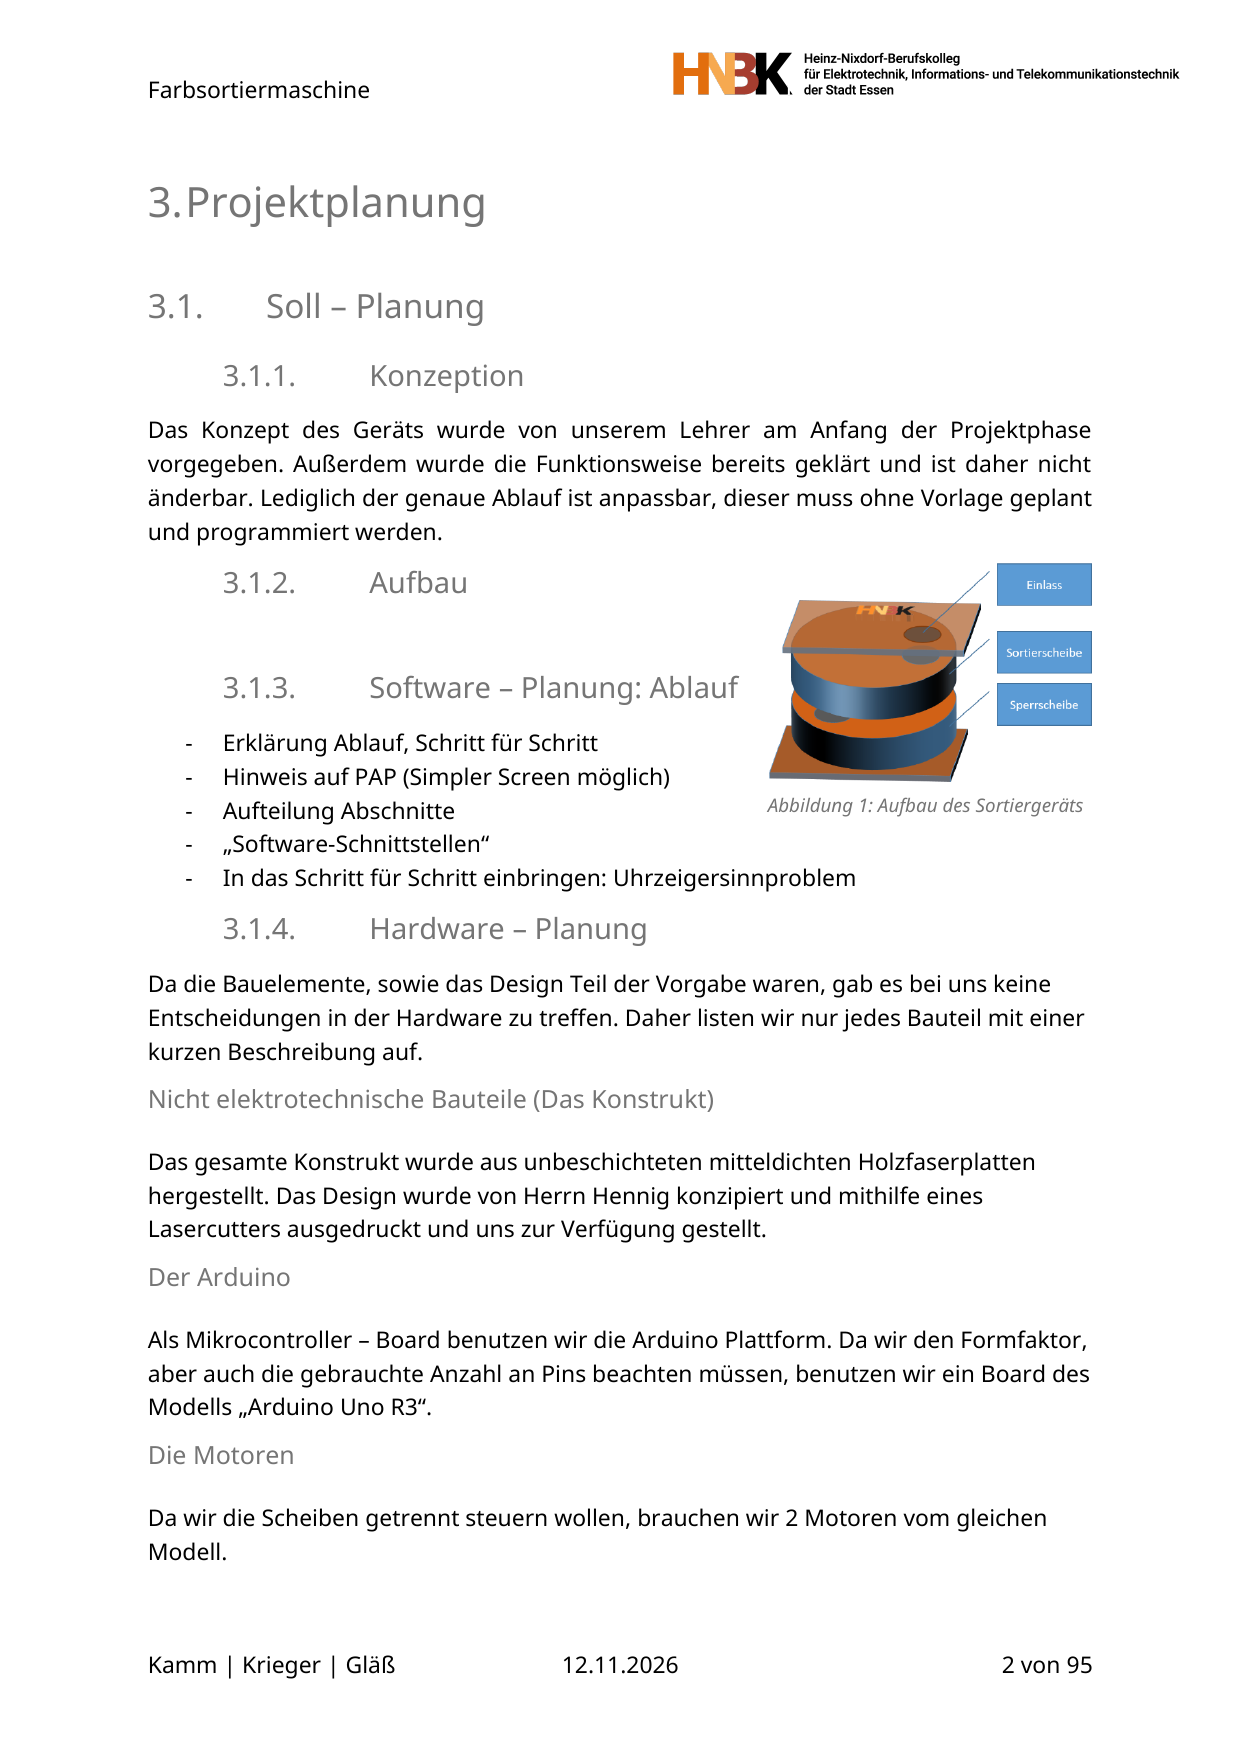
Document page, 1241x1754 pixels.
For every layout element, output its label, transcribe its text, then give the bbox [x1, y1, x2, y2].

text Konzeption [223, 355, 1093, 395]
picture [672, 32, 1186, 112]
list Aufteilung Abschnitte [185, 795, 1093, 826]
list Erklärung Ablauf, Schritt für Schritt [185, 727, 767, 758]
subtitle Der Arduino [148, 1259, 1093, 1294]
subtitle Nicht elektrotechnische Bauteile (Das Konstrukt) [148, 1082, 1093, 1116]
text Software – Planung: Ablauf [223, 668, 767, 707]
picture [767, 562, 1093, 783]
list „Software-Schnittstellen“ [185, 828, 1093, 860]
text Soll – Planung [148, 283, 1093, 328]
text Das gesamte Konstrukt wurde aus unbeschichteten mitteldichten Holzfaserplatten hergestellt. Das Design wurde von Herrn Hennig konzipiert und mithilfe eines Lasercutters ausgedruckt und uns zur Verfügung gestellt. [148, 1146, 1093, 1244]
text Als Mikrocontroller – Board benutzen wir die Arduino Plattform. Da wir den Formfaktor, aber auch die gebrauchte Anzahl an Pins beachten müssen, benutzen wir ein Board des Modells „Arduino Uno R3“. [148, 1324, 1093, 1422]
list In das Schritt für Schritt einbringen: Uhrzeigersinnproblem [185, 862, 1093, 893]
text Da wir die Scheiben getrennt steuern wollen, brauchen wir 2 Motoren vom gleichen Modell. [148, 1502, 1093, 1567]
subtitle Die Motoren [148, 1437, 1093, 1472]
text Da die Bauelemente, sowie das Design Teil der Vorgabe waren, gab es bei uns keine Entscheidungen in der Hardware zu treffen. Daher listen wir nur jedes Bauteil mit einer kurzen Beschreibung auf. [148, 968, 1093, 1067]
list Hinweis auf PAP (Simpler Screen möglich) [185, 761, 1093, 792]
text Das Konzept des Geräts wurde von unserem Lehrer am Anfang der Projektphase vorgegeben. Außerdem wurde die Funktionsweise bereits geklärt und ist daher nicht änderbar. Lediglich der genaue Ablauf ist anpassbar, dieser muss ohne Vorlage geplant und programmiert werden. [148, 414, 1093, 547]
text Hardware – Planung [223, 908, 1093, 948]
text Projektplanung [148, 173, 1093, 229]
text Aufbau [223, 562, 767, 602]
